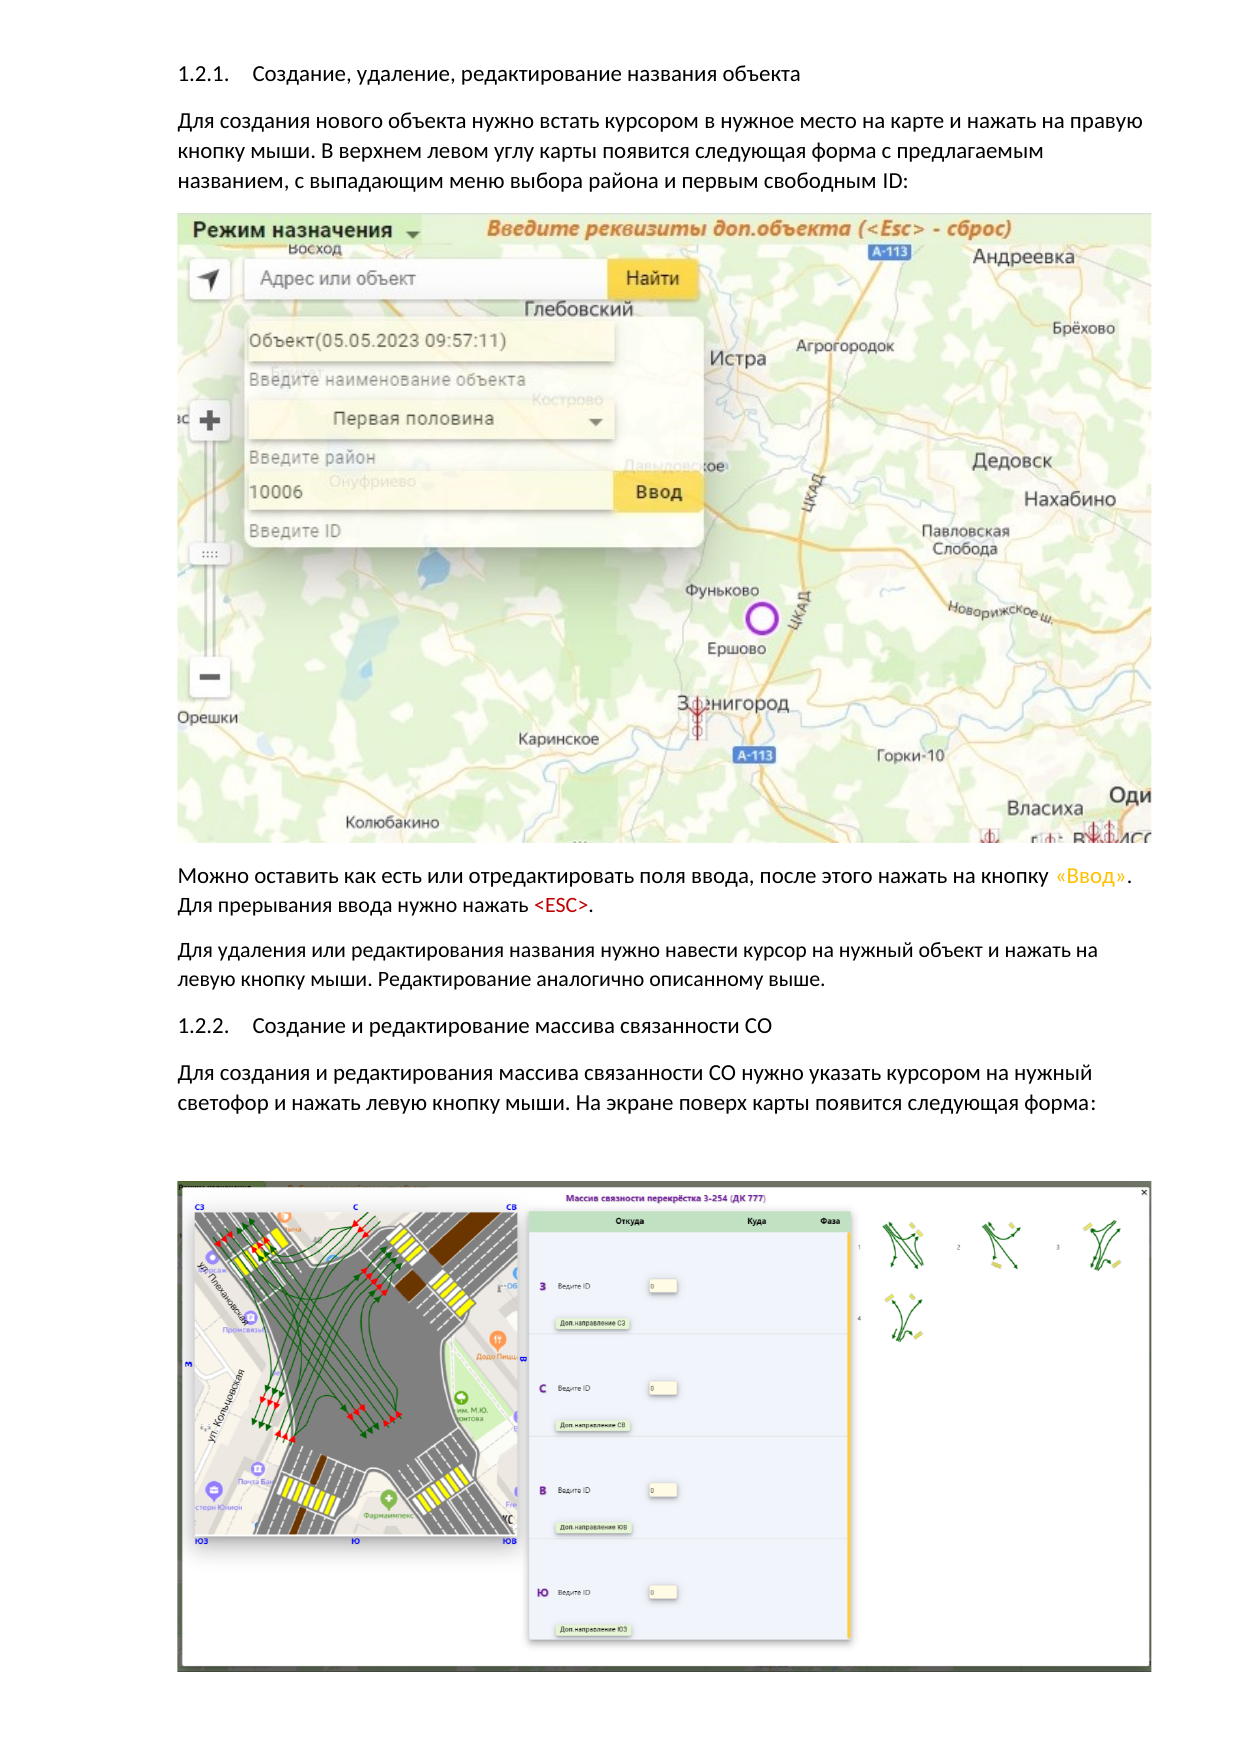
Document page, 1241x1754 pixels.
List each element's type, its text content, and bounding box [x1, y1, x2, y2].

text Для создания и редактирования массива связанности СО нужно указать курсором на нужный светофор и нажать левую кнопку мыши. На экране поверх карты появится следующая форма: [177, 1058, 1152, 1116]
picture [177, 1181, 1152, 1672]
text Можно оставить как есть или отредактировать поля ввода, после этого нажать на кнопку «Ввод». Для прерывания ввода нужно нажать <ESC>. [177, 861, 1152, 918]
list Создание и редактирование массива связанности СО [177, 1011, 1152, 1039]
text Для создания нового объекта нужно встать курсором в нужное место на карте и нажать на правую кнопку мыши. В верхнем левом углу карты появится следующая форма с предлагаемым названием, с выпадающим меню выбора района и первым свободным ID: [177, 106, 1152, 194]
picture [177, 213, 1152, 843]
text Для удаления или редактирования названия нужно навести курсор на нужный объект и нажать на левую кнопку мыши. Редактирование аналогично описанному выше. [177, 937, 1152, 992]
list Создание, удаление, редактирование названия объекта [177, 59, 1152, 87]
